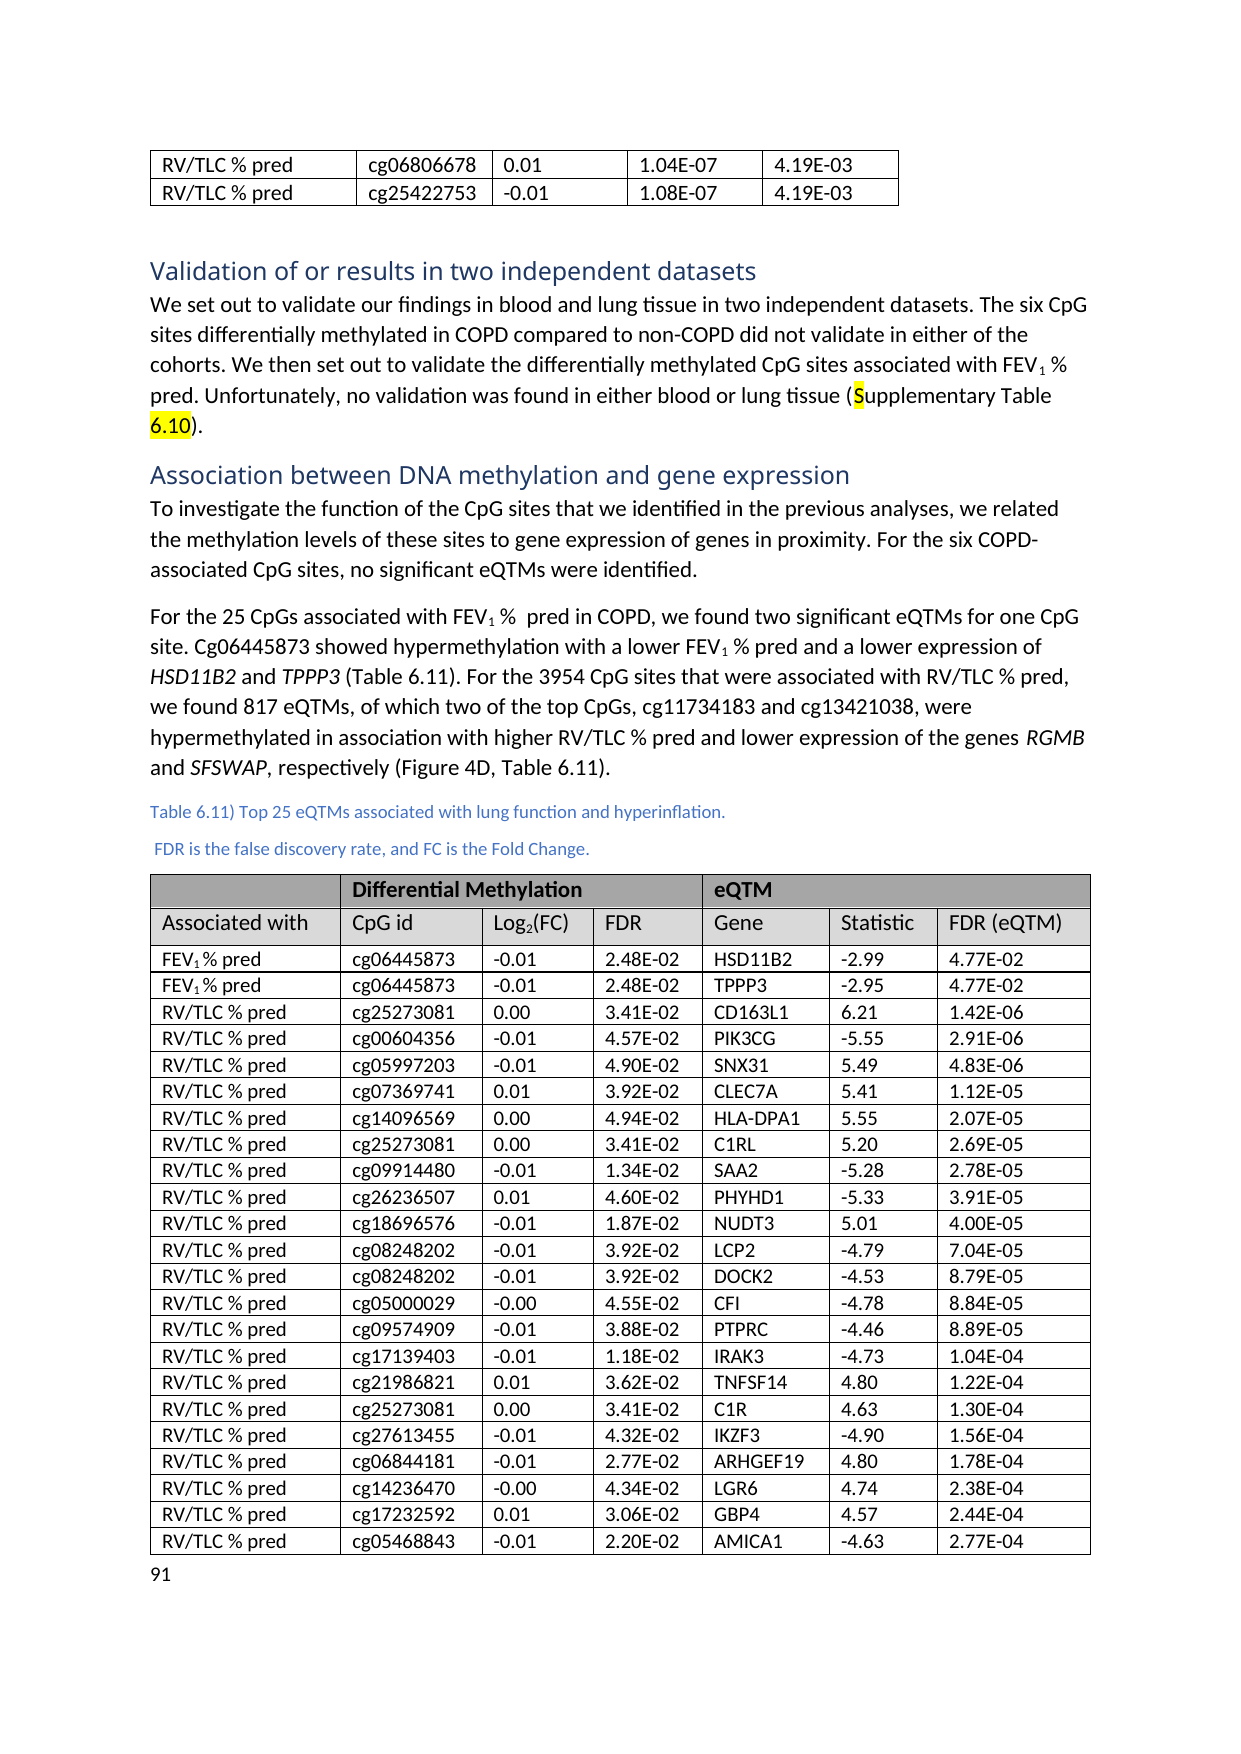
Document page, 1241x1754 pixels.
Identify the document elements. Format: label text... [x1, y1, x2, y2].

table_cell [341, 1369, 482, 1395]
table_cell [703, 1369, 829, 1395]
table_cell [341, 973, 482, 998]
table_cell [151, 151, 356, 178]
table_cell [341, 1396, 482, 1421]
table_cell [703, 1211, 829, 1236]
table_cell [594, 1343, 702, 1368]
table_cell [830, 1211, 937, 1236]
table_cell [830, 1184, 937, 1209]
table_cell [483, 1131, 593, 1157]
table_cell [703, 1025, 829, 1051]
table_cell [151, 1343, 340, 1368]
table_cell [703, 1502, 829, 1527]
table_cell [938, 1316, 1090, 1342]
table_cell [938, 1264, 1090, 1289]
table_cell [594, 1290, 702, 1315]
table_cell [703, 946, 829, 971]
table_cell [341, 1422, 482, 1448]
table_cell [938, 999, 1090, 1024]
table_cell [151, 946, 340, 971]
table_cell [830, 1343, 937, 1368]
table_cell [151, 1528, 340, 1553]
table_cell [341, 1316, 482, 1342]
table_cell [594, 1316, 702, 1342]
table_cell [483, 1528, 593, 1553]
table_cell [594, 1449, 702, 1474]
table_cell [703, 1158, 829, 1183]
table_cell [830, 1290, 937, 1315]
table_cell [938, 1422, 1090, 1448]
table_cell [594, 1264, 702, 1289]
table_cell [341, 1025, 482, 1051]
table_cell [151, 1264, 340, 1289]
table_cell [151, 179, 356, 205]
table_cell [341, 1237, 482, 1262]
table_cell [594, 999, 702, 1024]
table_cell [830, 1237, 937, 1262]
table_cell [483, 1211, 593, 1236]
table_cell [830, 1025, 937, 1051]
text To investigate the function of the CpG sites that we identified in the previous analyses, we related the methylation levels of these sites to gene expression of genes in proximity. For the six COPD-associated CpG sites, no significant eQTMs were identified. [150, 494, 1090, 583]
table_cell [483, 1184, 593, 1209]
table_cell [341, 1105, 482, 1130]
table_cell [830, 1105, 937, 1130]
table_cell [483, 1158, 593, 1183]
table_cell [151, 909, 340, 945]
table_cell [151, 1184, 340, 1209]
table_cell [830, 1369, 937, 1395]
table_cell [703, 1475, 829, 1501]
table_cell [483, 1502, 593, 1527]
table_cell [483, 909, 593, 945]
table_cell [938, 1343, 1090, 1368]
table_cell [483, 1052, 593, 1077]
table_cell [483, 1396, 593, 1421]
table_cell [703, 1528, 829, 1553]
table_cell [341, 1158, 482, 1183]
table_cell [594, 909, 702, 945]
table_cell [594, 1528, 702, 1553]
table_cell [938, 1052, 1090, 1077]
subtitle Association between DNA methylation and gene expression [150, 458, 1090, 492]
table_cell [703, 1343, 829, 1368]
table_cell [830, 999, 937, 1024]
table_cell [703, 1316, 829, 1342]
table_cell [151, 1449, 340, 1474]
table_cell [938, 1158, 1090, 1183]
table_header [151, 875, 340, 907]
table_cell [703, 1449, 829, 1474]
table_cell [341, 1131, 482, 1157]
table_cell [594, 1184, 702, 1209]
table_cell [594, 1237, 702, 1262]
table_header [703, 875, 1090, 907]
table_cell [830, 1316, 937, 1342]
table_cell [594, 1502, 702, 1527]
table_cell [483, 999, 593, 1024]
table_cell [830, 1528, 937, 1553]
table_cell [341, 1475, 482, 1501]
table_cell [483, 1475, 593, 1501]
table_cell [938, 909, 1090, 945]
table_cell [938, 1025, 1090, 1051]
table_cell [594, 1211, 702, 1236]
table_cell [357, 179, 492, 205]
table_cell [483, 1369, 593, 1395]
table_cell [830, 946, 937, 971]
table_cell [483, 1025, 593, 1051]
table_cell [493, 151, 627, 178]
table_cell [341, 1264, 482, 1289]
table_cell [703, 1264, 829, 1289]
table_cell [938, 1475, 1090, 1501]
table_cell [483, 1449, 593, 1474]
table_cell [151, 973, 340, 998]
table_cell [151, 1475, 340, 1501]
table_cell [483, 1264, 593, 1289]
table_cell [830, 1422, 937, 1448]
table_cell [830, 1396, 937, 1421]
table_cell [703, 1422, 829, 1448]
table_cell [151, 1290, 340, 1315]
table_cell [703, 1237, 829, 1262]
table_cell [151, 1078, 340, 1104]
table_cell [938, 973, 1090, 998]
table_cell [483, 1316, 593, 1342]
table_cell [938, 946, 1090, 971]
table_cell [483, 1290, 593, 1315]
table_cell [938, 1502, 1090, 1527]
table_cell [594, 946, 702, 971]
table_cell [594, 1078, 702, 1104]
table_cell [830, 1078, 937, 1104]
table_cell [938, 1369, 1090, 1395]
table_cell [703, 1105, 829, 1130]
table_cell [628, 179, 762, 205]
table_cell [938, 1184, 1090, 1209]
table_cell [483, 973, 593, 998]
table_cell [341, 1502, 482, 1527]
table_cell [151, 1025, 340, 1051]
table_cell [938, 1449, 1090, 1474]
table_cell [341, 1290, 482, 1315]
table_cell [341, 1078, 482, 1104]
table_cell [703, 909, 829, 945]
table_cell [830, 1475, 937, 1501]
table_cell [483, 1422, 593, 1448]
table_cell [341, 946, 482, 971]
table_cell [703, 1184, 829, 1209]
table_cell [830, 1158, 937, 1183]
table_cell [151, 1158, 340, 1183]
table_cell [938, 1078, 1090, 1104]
subtitle Validation of or results in two independent datasets [150, 253, 1090, 287]
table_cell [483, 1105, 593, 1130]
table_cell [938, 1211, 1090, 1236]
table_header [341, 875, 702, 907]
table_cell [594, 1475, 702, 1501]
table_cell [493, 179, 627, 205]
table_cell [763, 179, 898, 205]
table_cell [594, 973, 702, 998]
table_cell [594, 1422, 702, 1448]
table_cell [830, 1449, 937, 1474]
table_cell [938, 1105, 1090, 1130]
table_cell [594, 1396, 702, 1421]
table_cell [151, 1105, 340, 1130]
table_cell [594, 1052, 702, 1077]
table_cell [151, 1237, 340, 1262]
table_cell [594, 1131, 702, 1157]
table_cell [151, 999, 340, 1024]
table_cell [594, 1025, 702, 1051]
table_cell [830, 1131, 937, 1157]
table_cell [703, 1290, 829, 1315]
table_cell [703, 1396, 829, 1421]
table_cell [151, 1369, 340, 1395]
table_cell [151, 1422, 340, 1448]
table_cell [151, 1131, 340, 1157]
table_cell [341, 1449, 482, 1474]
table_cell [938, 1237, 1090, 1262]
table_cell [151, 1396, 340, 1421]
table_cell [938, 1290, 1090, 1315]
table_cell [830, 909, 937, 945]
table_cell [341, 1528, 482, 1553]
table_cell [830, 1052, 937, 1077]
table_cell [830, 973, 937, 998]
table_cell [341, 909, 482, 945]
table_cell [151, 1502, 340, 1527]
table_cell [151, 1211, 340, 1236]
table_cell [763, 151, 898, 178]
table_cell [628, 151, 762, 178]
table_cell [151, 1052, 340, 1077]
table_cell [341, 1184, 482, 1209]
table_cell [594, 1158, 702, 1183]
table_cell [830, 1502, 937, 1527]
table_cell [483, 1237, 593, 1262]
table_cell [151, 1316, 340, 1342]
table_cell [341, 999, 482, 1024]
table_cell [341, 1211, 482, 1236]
text FDR is the false discovery rate, and FC is the Fold Change. [150, 837, 1090, 860]
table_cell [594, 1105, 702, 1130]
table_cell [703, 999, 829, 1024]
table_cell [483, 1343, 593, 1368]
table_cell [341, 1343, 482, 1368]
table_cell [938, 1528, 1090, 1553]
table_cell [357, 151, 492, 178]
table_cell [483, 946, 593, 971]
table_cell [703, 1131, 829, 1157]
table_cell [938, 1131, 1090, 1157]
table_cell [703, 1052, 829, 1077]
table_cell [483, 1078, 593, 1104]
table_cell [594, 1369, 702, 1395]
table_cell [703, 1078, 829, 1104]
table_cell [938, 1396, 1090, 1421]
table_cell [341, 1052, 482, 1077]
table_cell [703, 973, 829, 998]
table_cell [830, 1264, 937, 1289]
